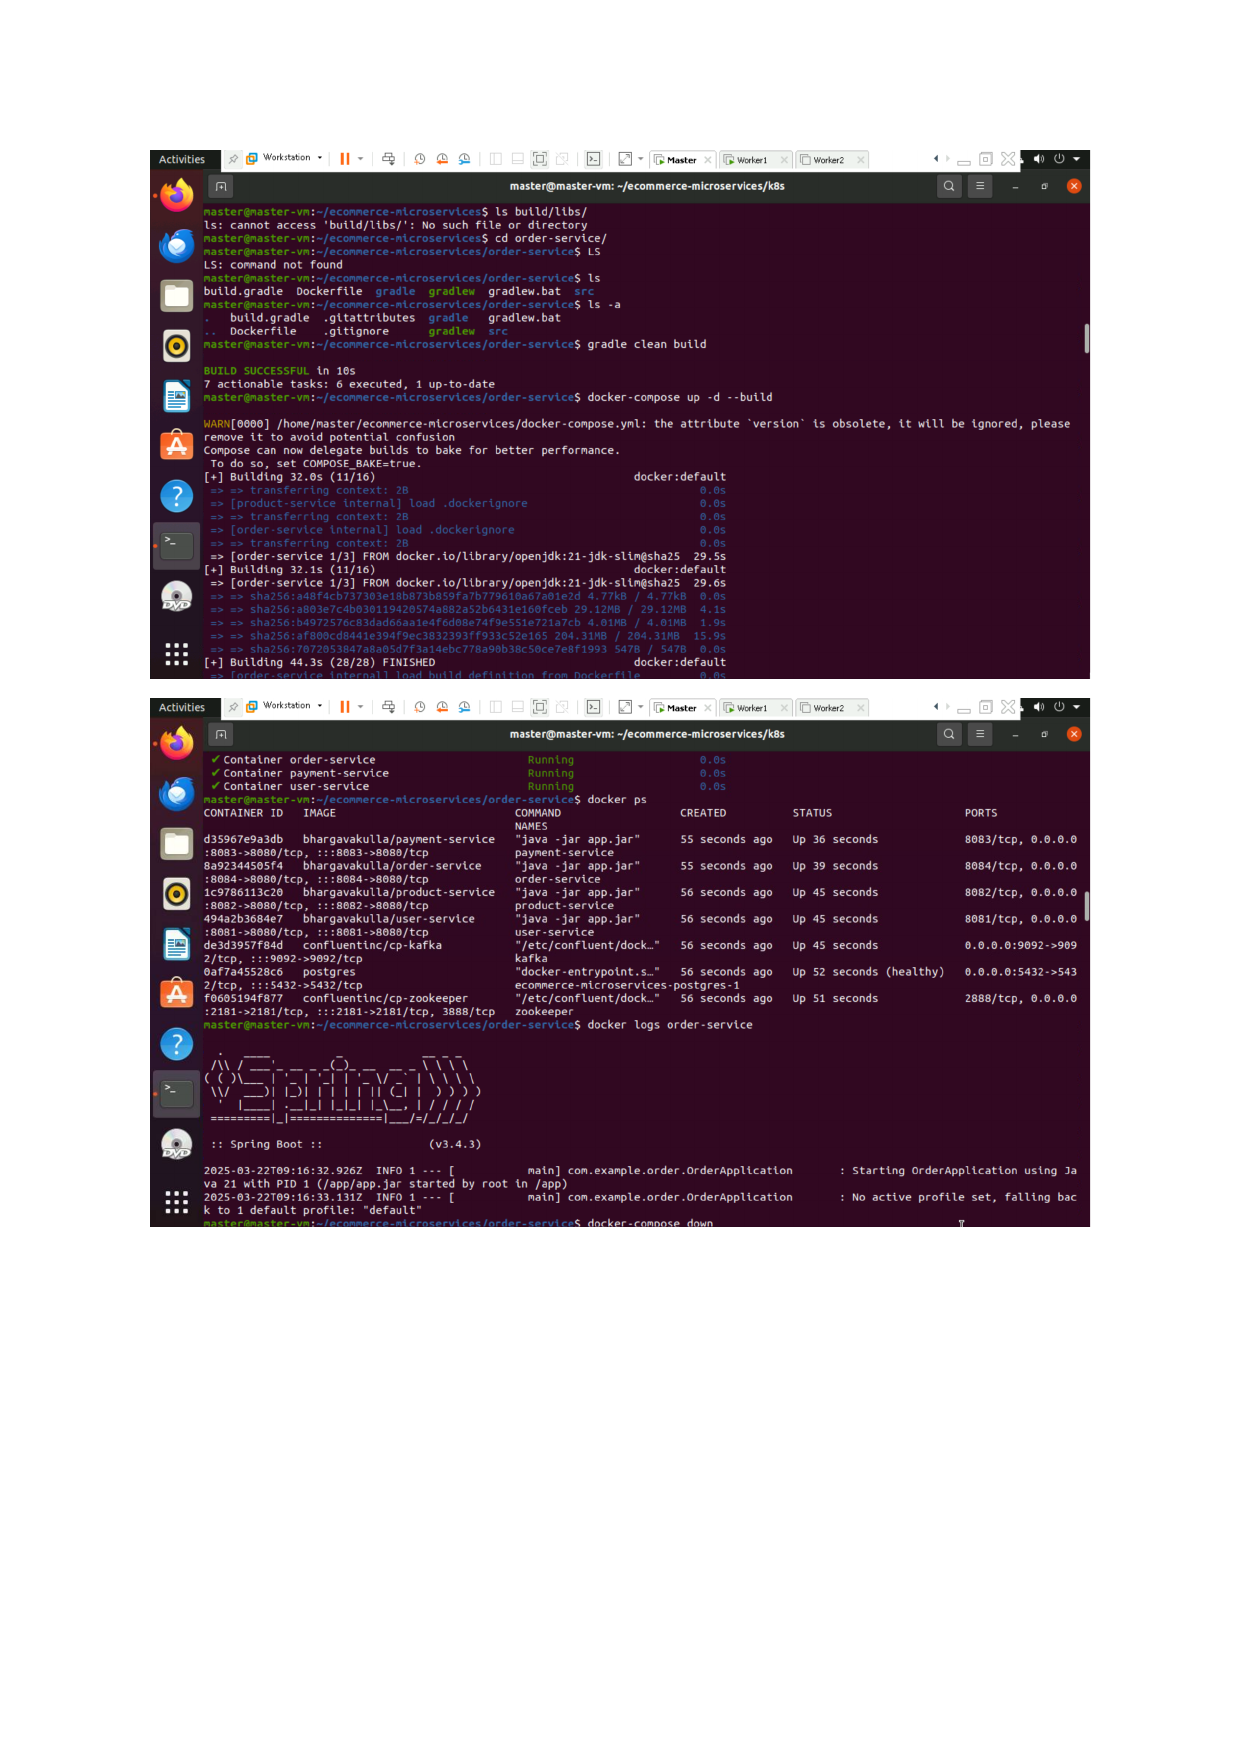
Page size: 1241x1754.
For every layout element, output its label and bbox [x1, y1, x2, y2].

picture [150, 150, 1091, 679]
picture [150, 698, 1091, 1227]
